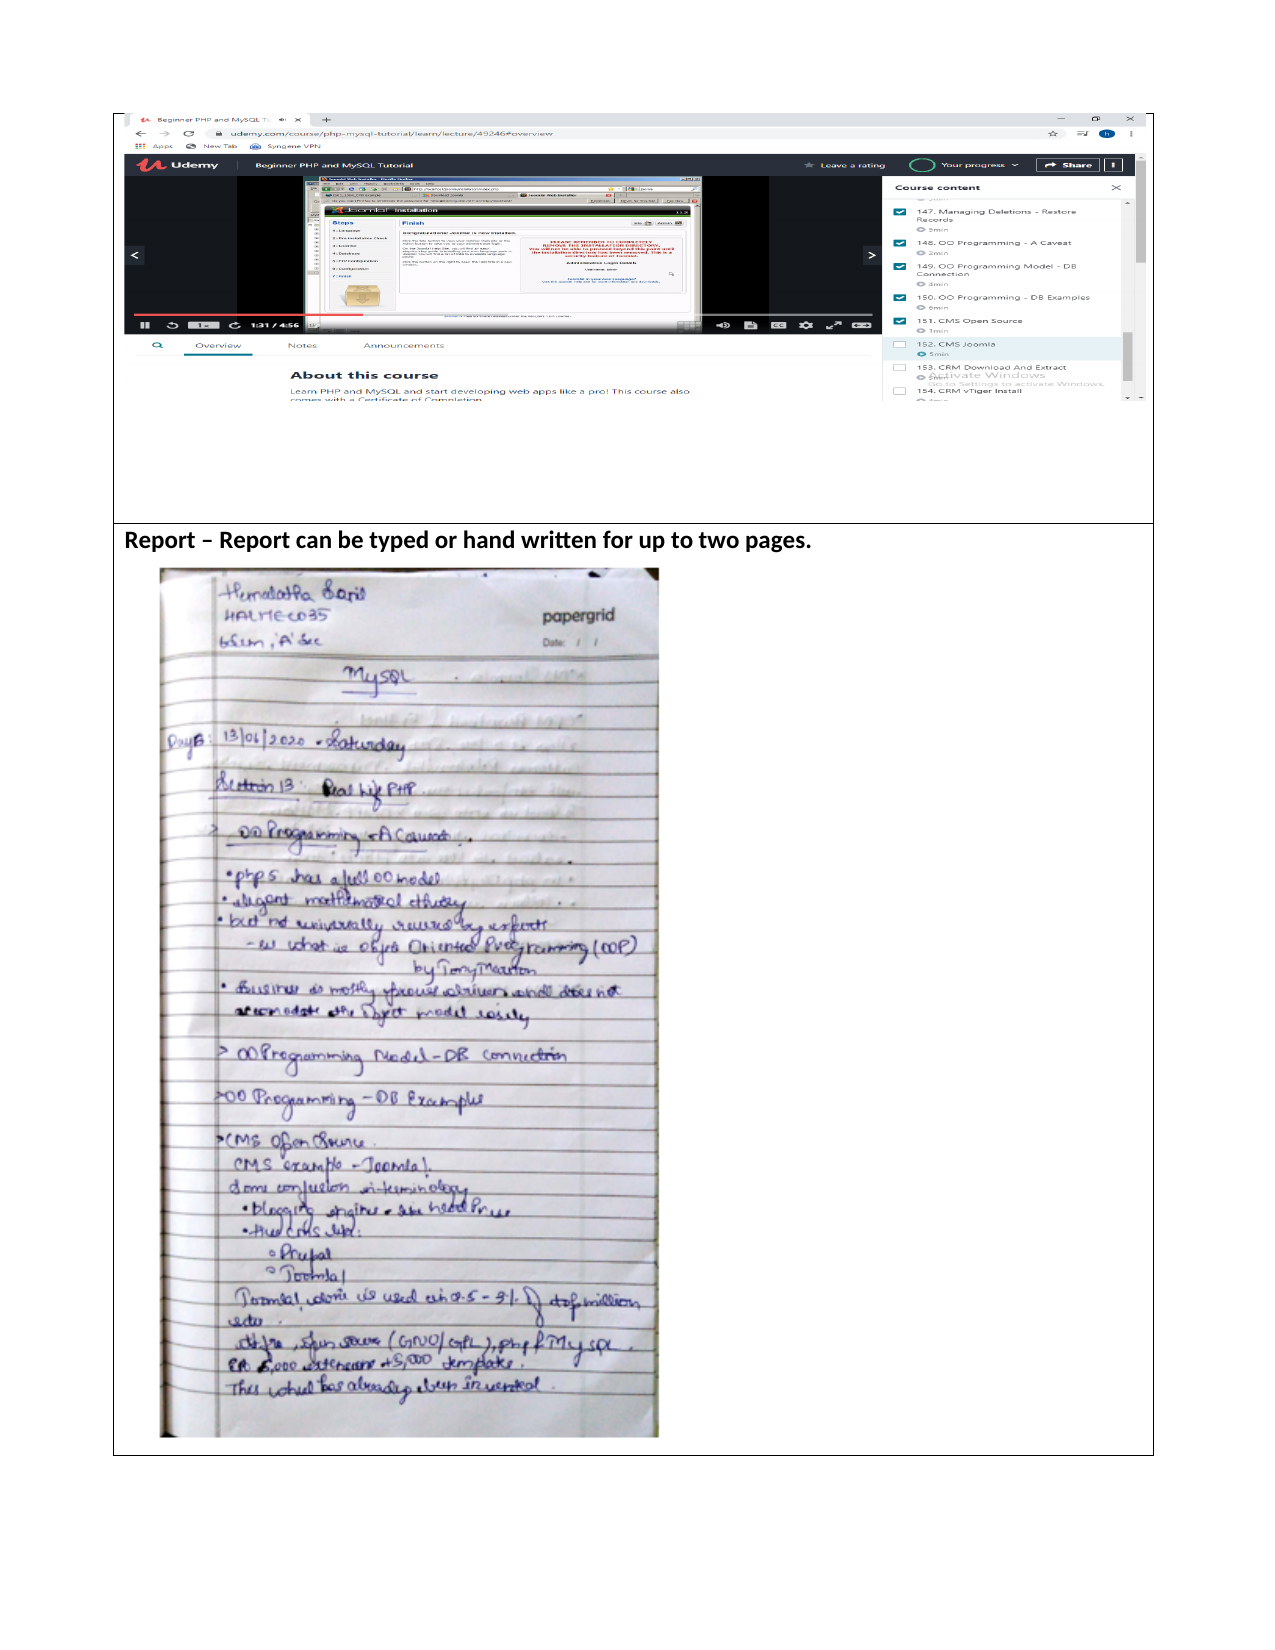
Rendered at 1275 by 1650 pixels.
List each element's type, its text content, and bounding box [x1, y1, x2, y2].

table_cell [114, 524, 1153, 1455]
table_cell Image of session [114, 114, 1153, 523]
picture [124, 113, 1147, 401]
picture [124, 554, 739, 1455]
